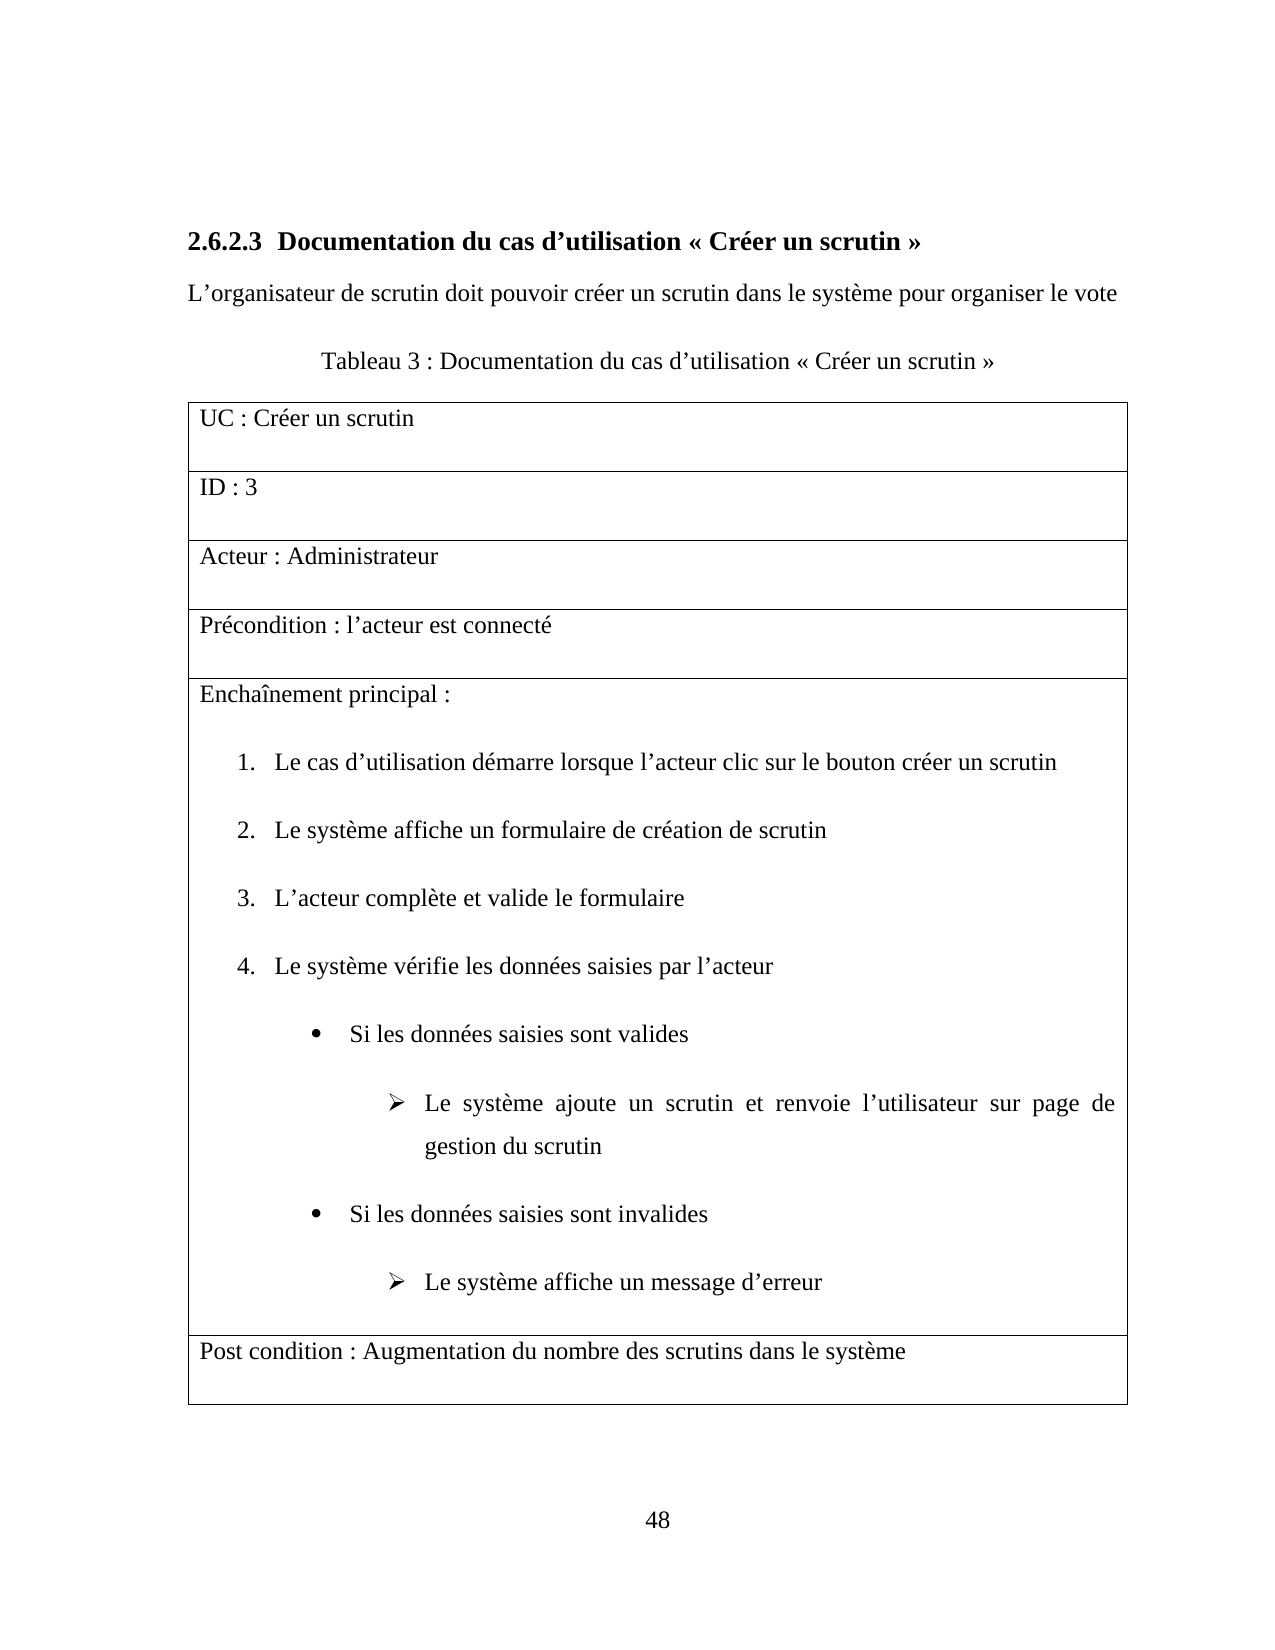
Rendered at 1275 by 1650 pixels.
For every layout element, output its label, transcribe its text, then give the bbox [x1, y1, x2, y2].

text Tableau 3 : Documentation du cas d’utilisation « Créer un scrutin » [187, 346, 1128, 375]
table_cell ID : 3 [189, 472, 1127, 540]
table_cell Post condition : Augmentation du nombre des scrutins dans le système [189, 1336, 1127, 1404]
table_header UC : Créer un scrutin [189, 403, 1127, 471]
table_cell Précondition : l’acteur est connecté [189, 610, 1127, 678]
table_cell Enchaînement principal : Le cas d’utilisation démarre lorsque l’acteur clic sur le bouton créer un scrutin Le système affiche un formulaire de création de scrutin L’acteur complète et valide le formulaire Le système vérifie les données saisies par l’acteur Si les données saisies sont valides Le système ajoute un scrutin et renvoie l’utilisateur sur page de gestion du scrutin Si les données saisies sont invalides Le système affiche un message d’erreur [189, 679, 1127, 1335]
table_cell Acteur : Administrateur [189, 541, 1127, 609]
subtitle Documentation du cas d’utilisation « Créer un scrutin » [187, 225, 1128, 256]
text L’organisateur de scrutin doit pouvoir créer un scrutin dans le système pour organiser le vote [187, 278, 1128, 307]
